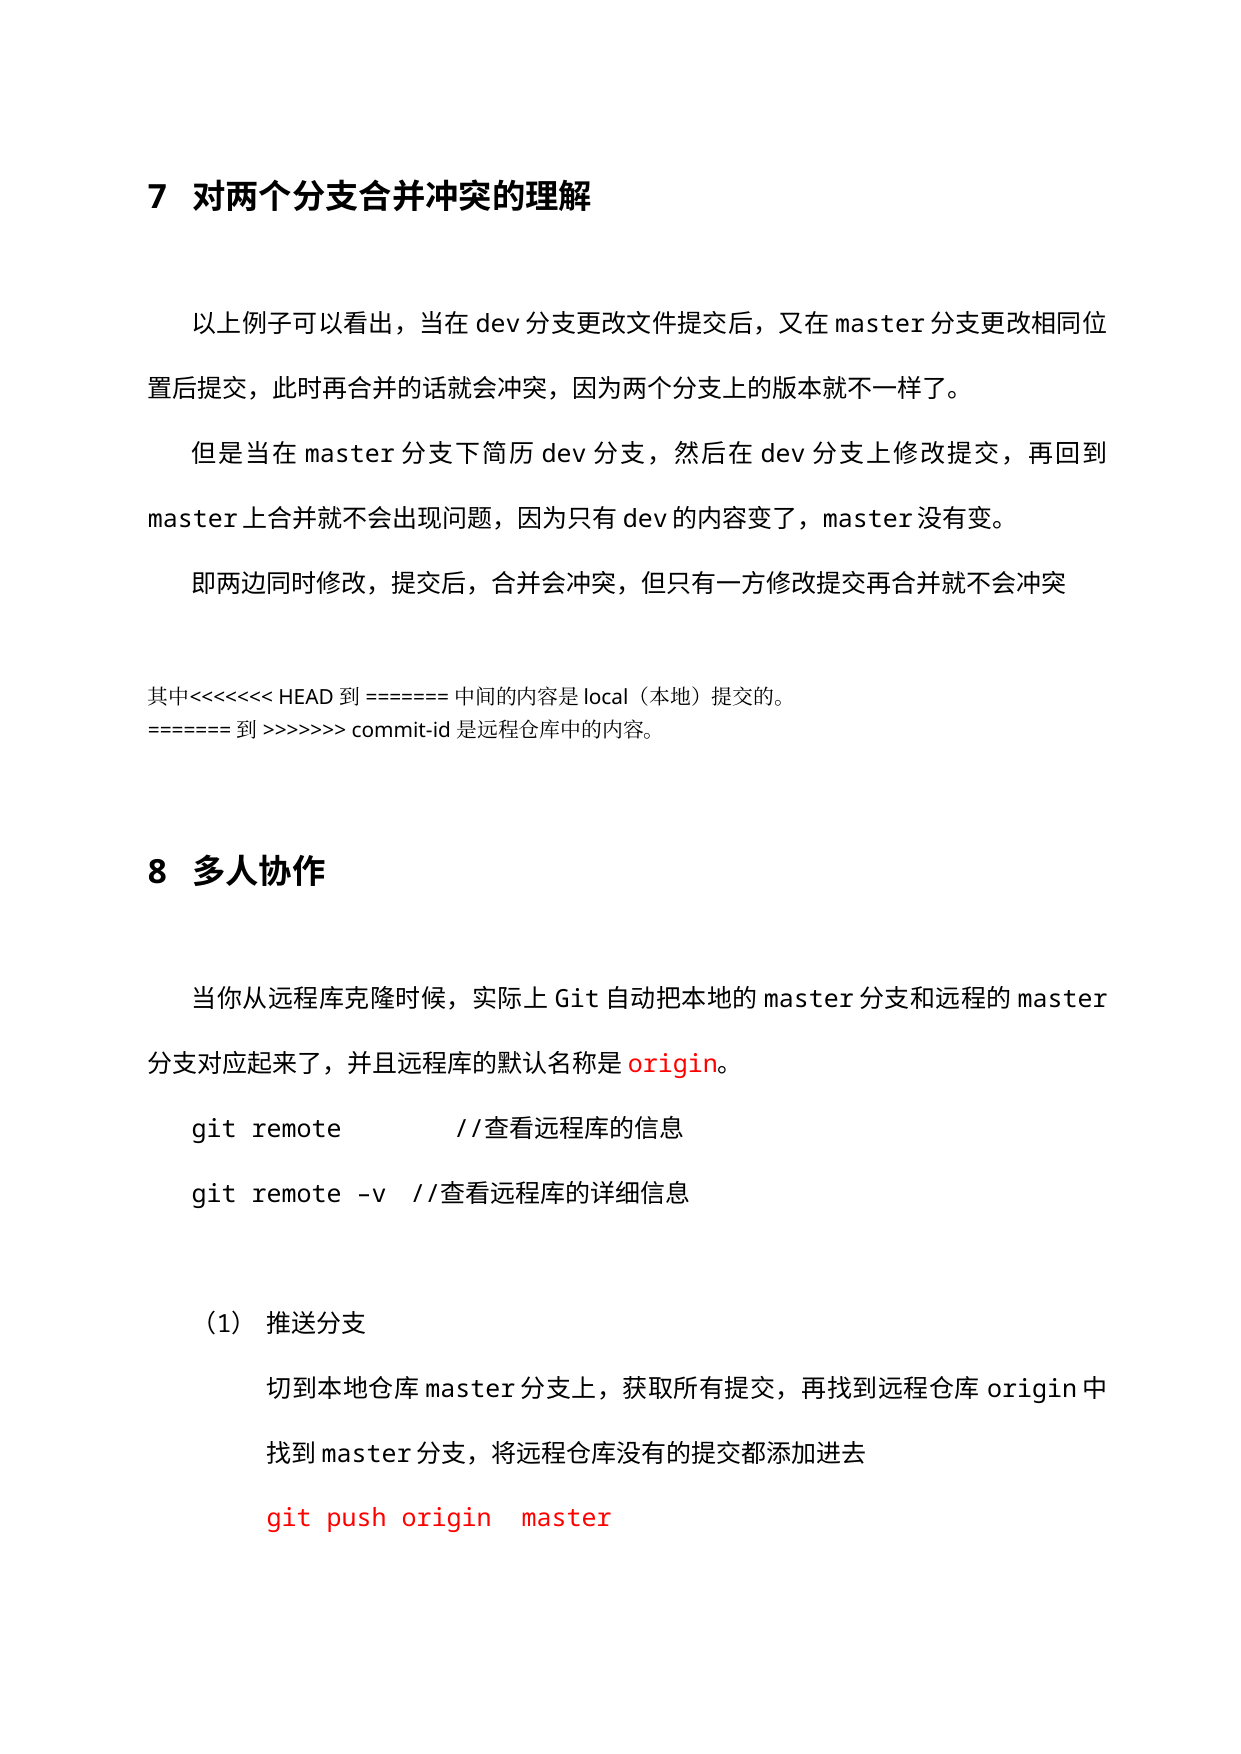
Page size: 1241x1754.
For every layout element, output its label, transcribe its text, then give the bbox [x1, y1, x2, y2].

subtitle 多人协作 [148, 836, 1107, 901]
text git remote //查看远程库的信息 [148, 1094, 1107, 1159]
text 但是当在master分支下简历dev分支，然后在dev分支上修改提交，再回到master上合并就不会出现问题，因为只有dev的内容变了，master没有变。 [148, 419, 1107, 549]
text ======= 到 >>>>>>> commit-id 是远程仓库中的内容。 [148, 712, 1107, 744]
list 推送分支 [191, 1289, 1107, 1354]
list 切到本地仓库master分支上，获取所有提交，再找到远程仓库origin中找到master分支，将远程仓库没有的提交都添加进去 [266, 1354, 1107, 1484]
subtitle 对两个分支合并冲突的理解 [148, 162, 1107, 227]
list git push origin master [266, 1484, 1107, 1549]
text 当你从远程库克隆时候，实际上Git自动把本地的master分支和远程的master分支对应起来了，并且远程库的默认名称是origin。 [148, 964, 1107, 1094]
text 即两边同时修改，提交后，合并会冲突，但只有一方修改提交再合并就不会冲突 [148, 549, 1107, 614]
text 以上例子可以看出，当在dev分支更改文件提交后，又在master分支更改相同位置后提交，此时再合并的话就会冲突，因为两个分支上的版本就不一样了。 [148, 289, 1107, 419]
text 其中<<<<<<< HEAD 到 ======= 中间的内容是local（本地）提交的。 [148, 679, 1107, 712]
text git remote –v //查看远程库的详细信息 [148, 1159, 1107, 1224]
